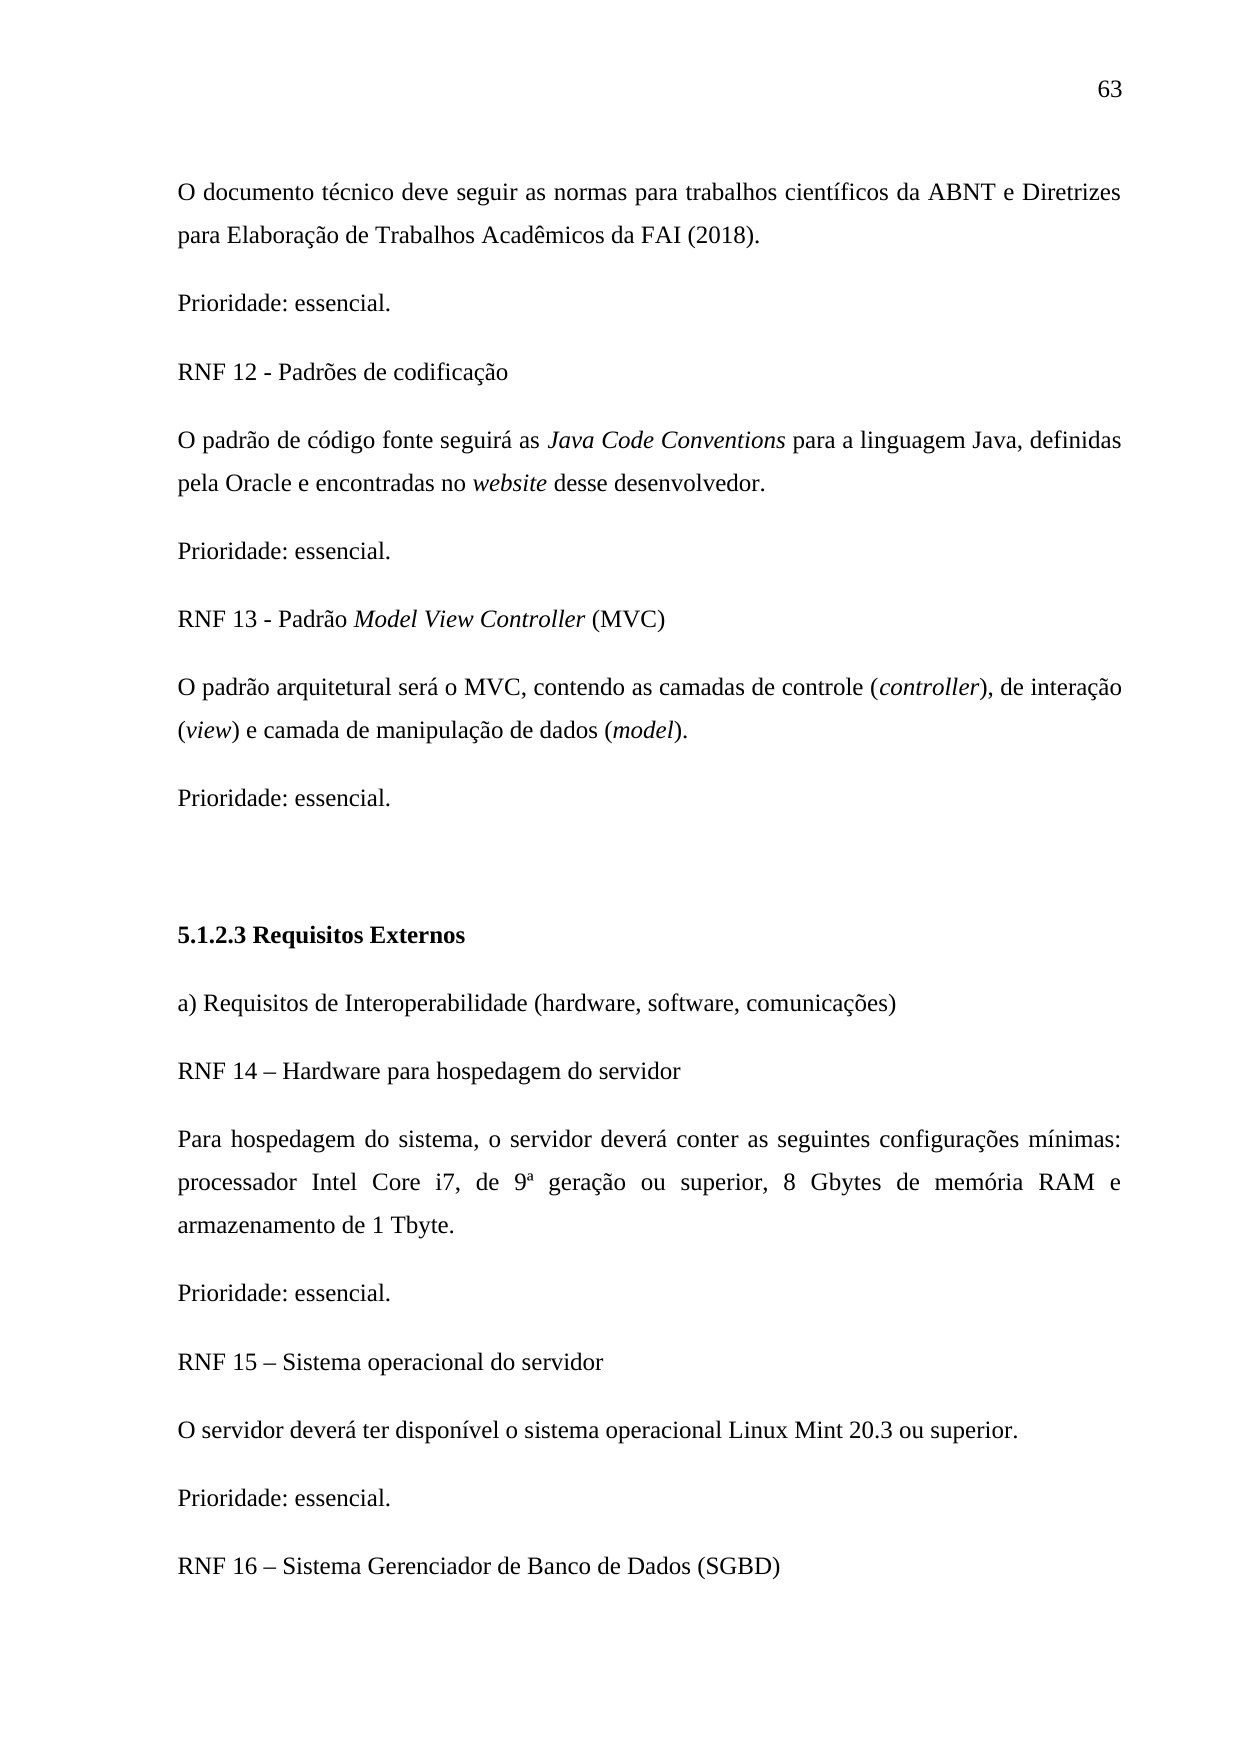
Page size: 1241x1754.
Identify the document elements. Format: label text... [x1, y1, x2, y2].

text O servidor deverá ter disponível o sistema operacional Linux Mint 20.3 ou superior. [177, 1415, 1122, 1443]
text RNF 15 – Sistema operacional do servidor [177, 1347, 1122, 1375]
subtitle 5.1.2.3 Requisitos Externos [177, 920, 1122, 948]
text Prioridade: essencial. [177, 1278, 1122, 1307]
text RNF 12 - Padrões de codificação [177, 357, 1122, 385]
text O padrão de código fonte seguirá as Java Code Conventions para a linguagem Java, definidas pela Oracle e encontradas no website desse desenvolvedor. [177, 425, 1122, 497]
text Prioridade: essencial. [177, 783, 1122, 812]
text O padrão arquitetural será o MVC, contendo as camadas de controle (controller), de interação (view) e camada de manipulação de dados (model). [177, 672, 1122, 744]
text RNF 16 – Sistema Gerenciador de Banco de Dados (SGBD) [177, 1551, 1122, 1580]
text O documento técnico deve seguir as normas para trabalhos científicos da ABNT e Diretrizes para Elaboração de Trabalhos Acadêmicos da FAI (2018). [177, 177, 1122, 249]
text Para hospedagem do sistema, o servidor deverá conter as seguintes configurações mínimas: processador Intel Core i7, de 9ª geração ou superior, 8 Gbytes de memória RAM e armazenamento de 1 Tbyte. [177, 1124, 1122, 1239]
text RNF 13 - Padrão Model View Controller (MVC) [177, 604, 1122, 633]
text Prioridade: essencial. [177, 288, 1122, 317]
text Prioridade: essencial. [177, 536, 1122, 565]
text a) Requisitos de Interoperabilidade (hardware, software, comunicações) [177, 988, 1122, 1017]
text Prioridade: essencial. [177, 1483, 1122, 1512]
text RNF 14 – Hardware para hospedagem do servidor [177, 1056, 1122, 1085]
